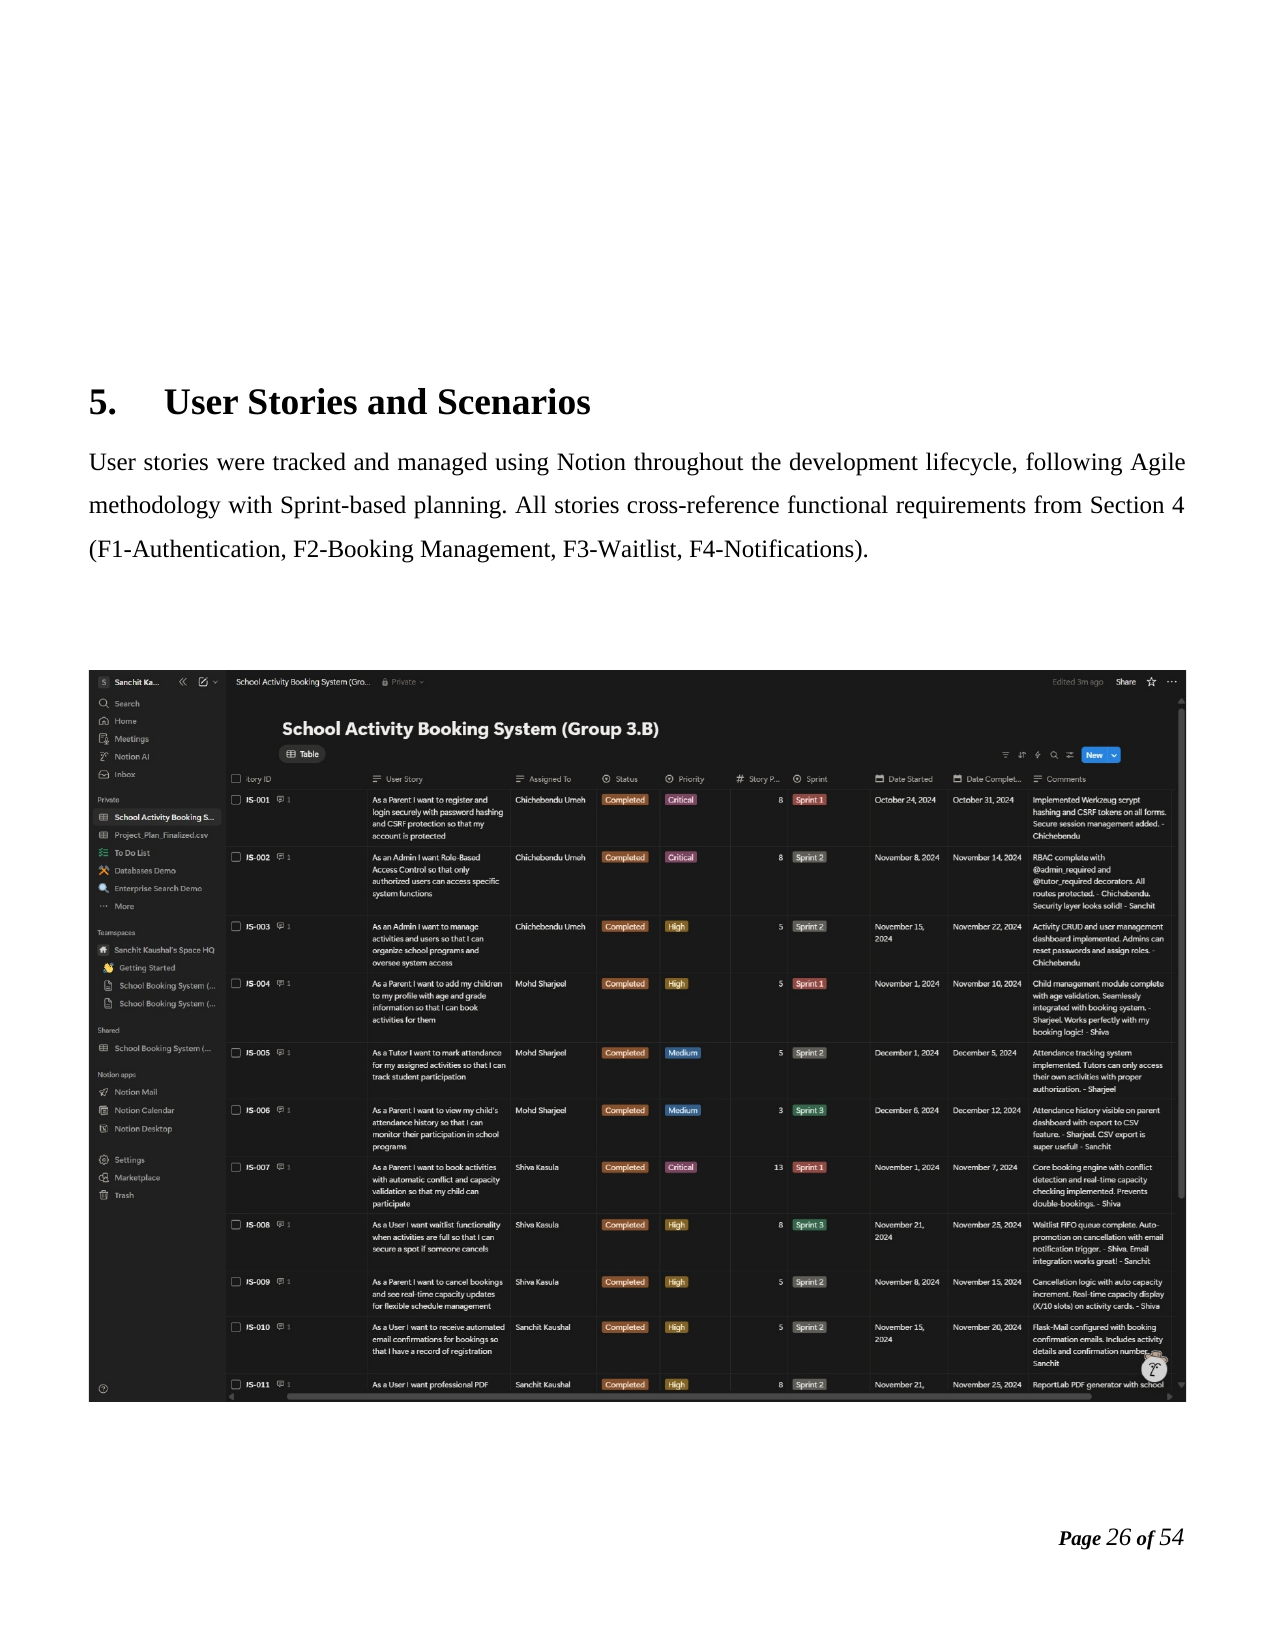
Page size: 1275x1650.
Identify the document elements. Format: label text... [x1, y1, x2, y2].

subtitle User Stories and Scenarios [89, 379, 1186, 422]
picture [88, 670, 1187, 1402]
text User stories were tracked and managed using Notion throughout the development lifecycle, following Agile methodology with Sprint-based planning. All stories cross-reference functional requirements from Section 4 (F1-Authentication, F2-Booking Management, F3-Waitlist, F4-Notifications). [89, 447, 1186, 562]
